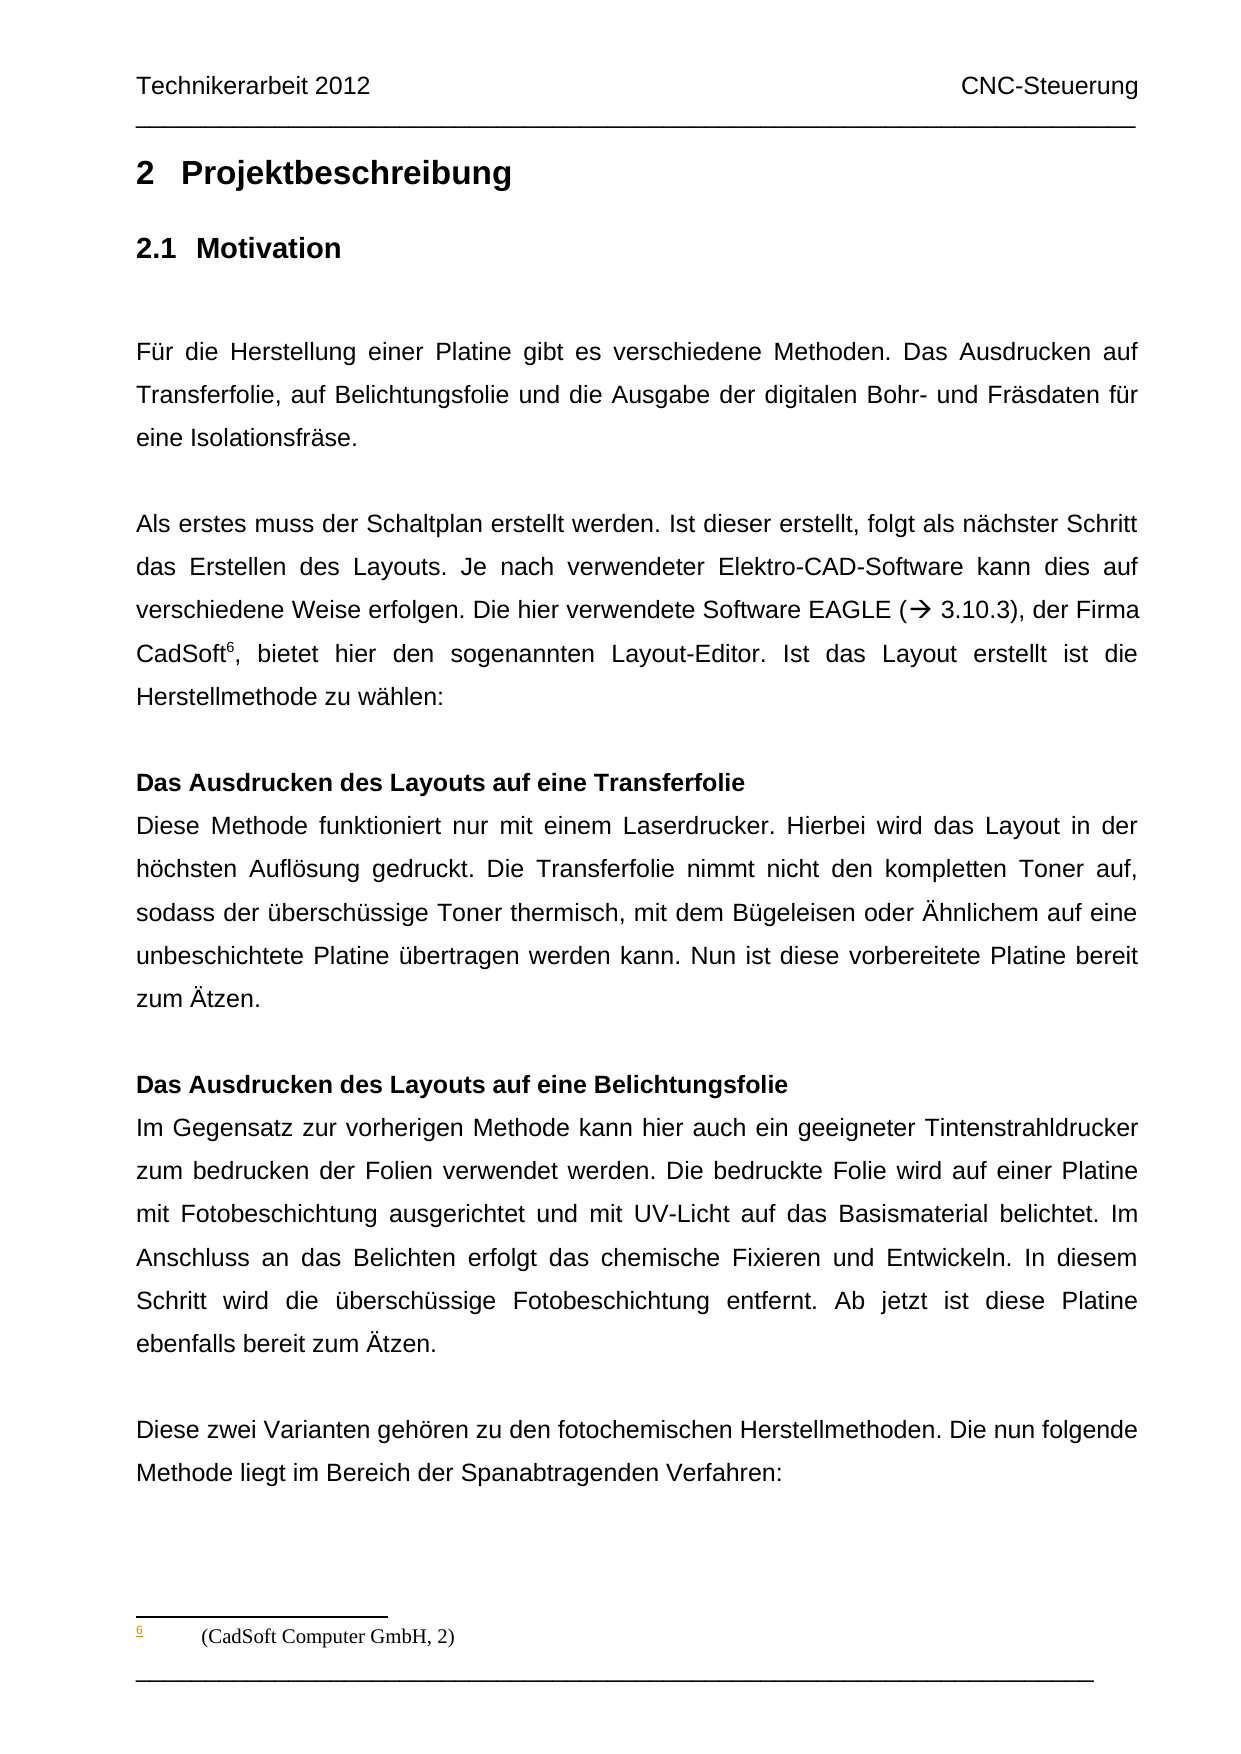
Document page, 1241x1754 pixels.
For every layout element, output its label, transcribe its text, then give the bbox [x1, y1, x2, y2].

text Das Ausdrucken des Layouts auf eine Transferfolie [136, 768, 1140, 797]
text Diese Methode funktioniert nur mit einem Laserdrucker. Hierbei wird das Layout in der höchsten Auflösung gedruckt. Die Transferfolie nimmt nicht den kompletten Toner auf, sodass der überschüssige Toner thermisch, mit dem Bügeleisen oder Ähnlichem auf eine unbeschichtete Platine übertragen werden kann. Nun ist diese vorbereitete Platine bereit zum Ätzen. [136, 811, 1140, 1012]
text Als erstes muss der Schaltplan erstellt werden. Ist dieser erstellt, folgt als nächster Schritt das Erstellen des Layouts. Je nach verwendeter Elektro-CAD-Software kann dies auf verschiedene Weise erfolgen. Die hier verwendete Software EAGLE ( 3.10.3), der Firma CadSoft, bietet hier den sogenannten Layout-Editor. Ist das Layout erstellt ist die Herstellmethode zu wählen: [136, 509, 1140, 711]
subtitle Motivation [136, 231, 1140, 264]
text Das Ausdrucken des Layouts auf eine Belichtungsfolie [136, 1070, 1140, 1099]
text Diese zwei Varianten gehören zu den fotochemischen Herstellmethoden. Die nun folgende Methode liegt im Bereich der Spanabtragenden Verfahren: [136, 1415, 1140, 1487]
text Im Gegensatz zur vorherigen Methode kann hier auch ein geeigneter Tintenstrahldrucker zum bedrucken der Folien verwendet werden. Die bedruckte Folie wird auf einer Platine mit Fotobeschichtung ausgerichtet und mit UV-Licht auf das Basismaterial belichtet. Im Anschluss an das Belichten erfolgt das chemische Fixieren und Entwickeln. In diesem Schritt wird die überschüssige Fotobeschichtung entfernt. Ab jetzt ist diese Platine ebenfalls bereit zum Ätzen. [136, 1113, 1140, 1357]
subtitle Projektbeschreibung [136, 153, 1140, 192]
text Für die Herstellung einer Platine gibt es verschiedene Methoden. Das Ausdrucken auf Transferfolie, auf Belichtungsfolie und die Ausgabe der digitalen Bohr- und Fräsdaten für eine Isolationsfräse. [136, 337, 1140, 452]
